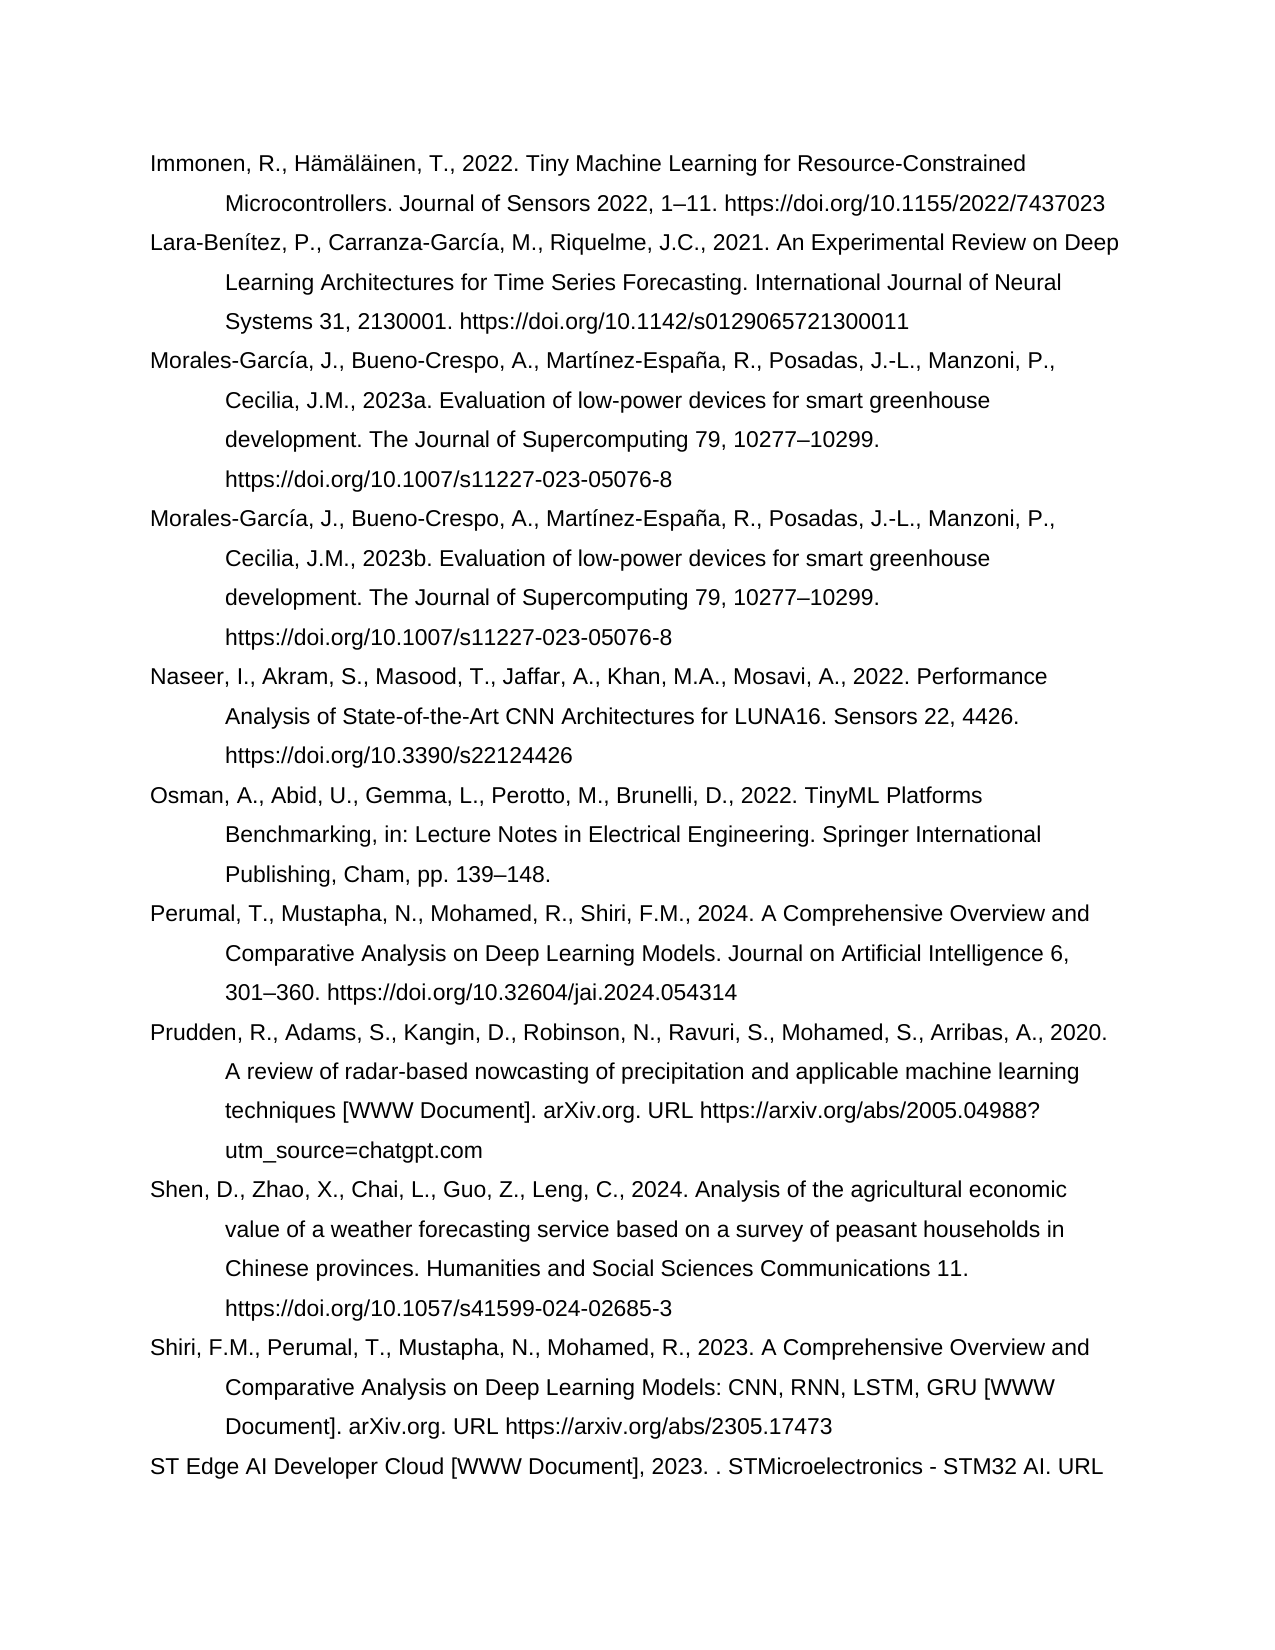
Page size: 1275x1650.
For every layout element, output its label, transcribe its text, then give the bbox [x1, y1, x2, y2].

text Naseer, I., Akram, S., Masood, T., Jaffar, A., Khan, M.A., Mosavi, A., 2022. Performance Analysis of State-of-the-Art CNN Architectures for LUNA16. Sensors 22, 4426. https://doi.org/10.3390/s22124426 [150, 663, 1125, 768]
text Shiri, F.M., Perumal, T., Mustapha, N., Mohamed, R., 2023. A Comprehensive Overview and Comparative Analysis on Deep Learning Models: CNN, RNN, LSTM, GRU [WWW Document]. arXiv.org. URL https://arxiv.org/abs/2305.17473 [150, 1334, 1125, 1440]
text Morales-García, J., Bueno-Crespo, A., Martínez-España, R., Posadas, J.-L., Manzoni, P., Cecilia, J.M., 2023b. Evaluation of low-power devices for smart greenhouse development. The Journal of Supercomputing 79, 10277–10299. https://doi.org/10.1007/s11227-023-05076-8 [150, 505, 1125, 650]
text Perumal, T., Mustapha, N., Mohamed, R., Shiri, F.M., 2024. A Comprehensive Overview and Comparative Analysis on Deep Learning Models. Journal on Artificial Intelligence 6, 301–360. https://doi.org/10.32604/jai.2024.054314 [150, 900, 1125, 1005]
text Prudden, R., Adams, S., Kangin, D., Robinson, N., Ravuri, S., Mohamed, S., Arribas, A., 2020. A review of radar-based nowcasting of precipitation and applicable machine learning techniques [WWW Document]. arXiv.org. URL https://arxiv.org/abs/2005.04988?utm_source=chatgpt.com [150, 1018, 1125, 1163]
text Lara-Benítez, P., Carranza-García, M., Riquelme, J.C., 2021. An Experimental Review on Deep Learning Architectures for Time Series Forecasting. International Journal of Neural Systems 31, 2130001. https://doi.org/10.1142/s0129065721300011 [150, 229, 1125, 334]
text Osman, A., Abid, U., Gemma, L., Perotto, M., Brunelli, D., 2022. TinyML Platforms Benchmarking, in: Lecture Notes in Electrical Engineering. Springer International Publishing, Cham, pp. 139–148. [150, 782, 1125, 887]
text Immonen, R., Hämäläinen, T., 2022. Tiny Machine Learning for Resource-Constrained Microcontrollers. Journal of Sensors 2022, 1–11. https://doi.org/10.1155/2022/7437023 [150, 150, 1125, 216]
text Shen, D., Zhao, X., Chai, L., Guo, Z., Leng, C., 2024. Analysis of the agricultural economic value of a weather forecasting service based on a survey of peasant households in Chinese provinces. Humanities and Social Sciences Communications 11. https://doi.org/10.1057/s41599-024-02685-3 [150, 1176, 1125, 1321]
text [150, 1453, 1125, 1479]
text Morales-García, J., Bueno-Crespo, A., Martínez-España, R., Posadas, J.-L., Manzoni, P., Cecilia, J.M., 2023a. Evaluation of low-power devices for smart greenhouse development. The Journal of Supercomputing 79, 10277–10299. https://doi.org/10.1007/s11227-023-05076-8 [150, 347, 1125, 492]
